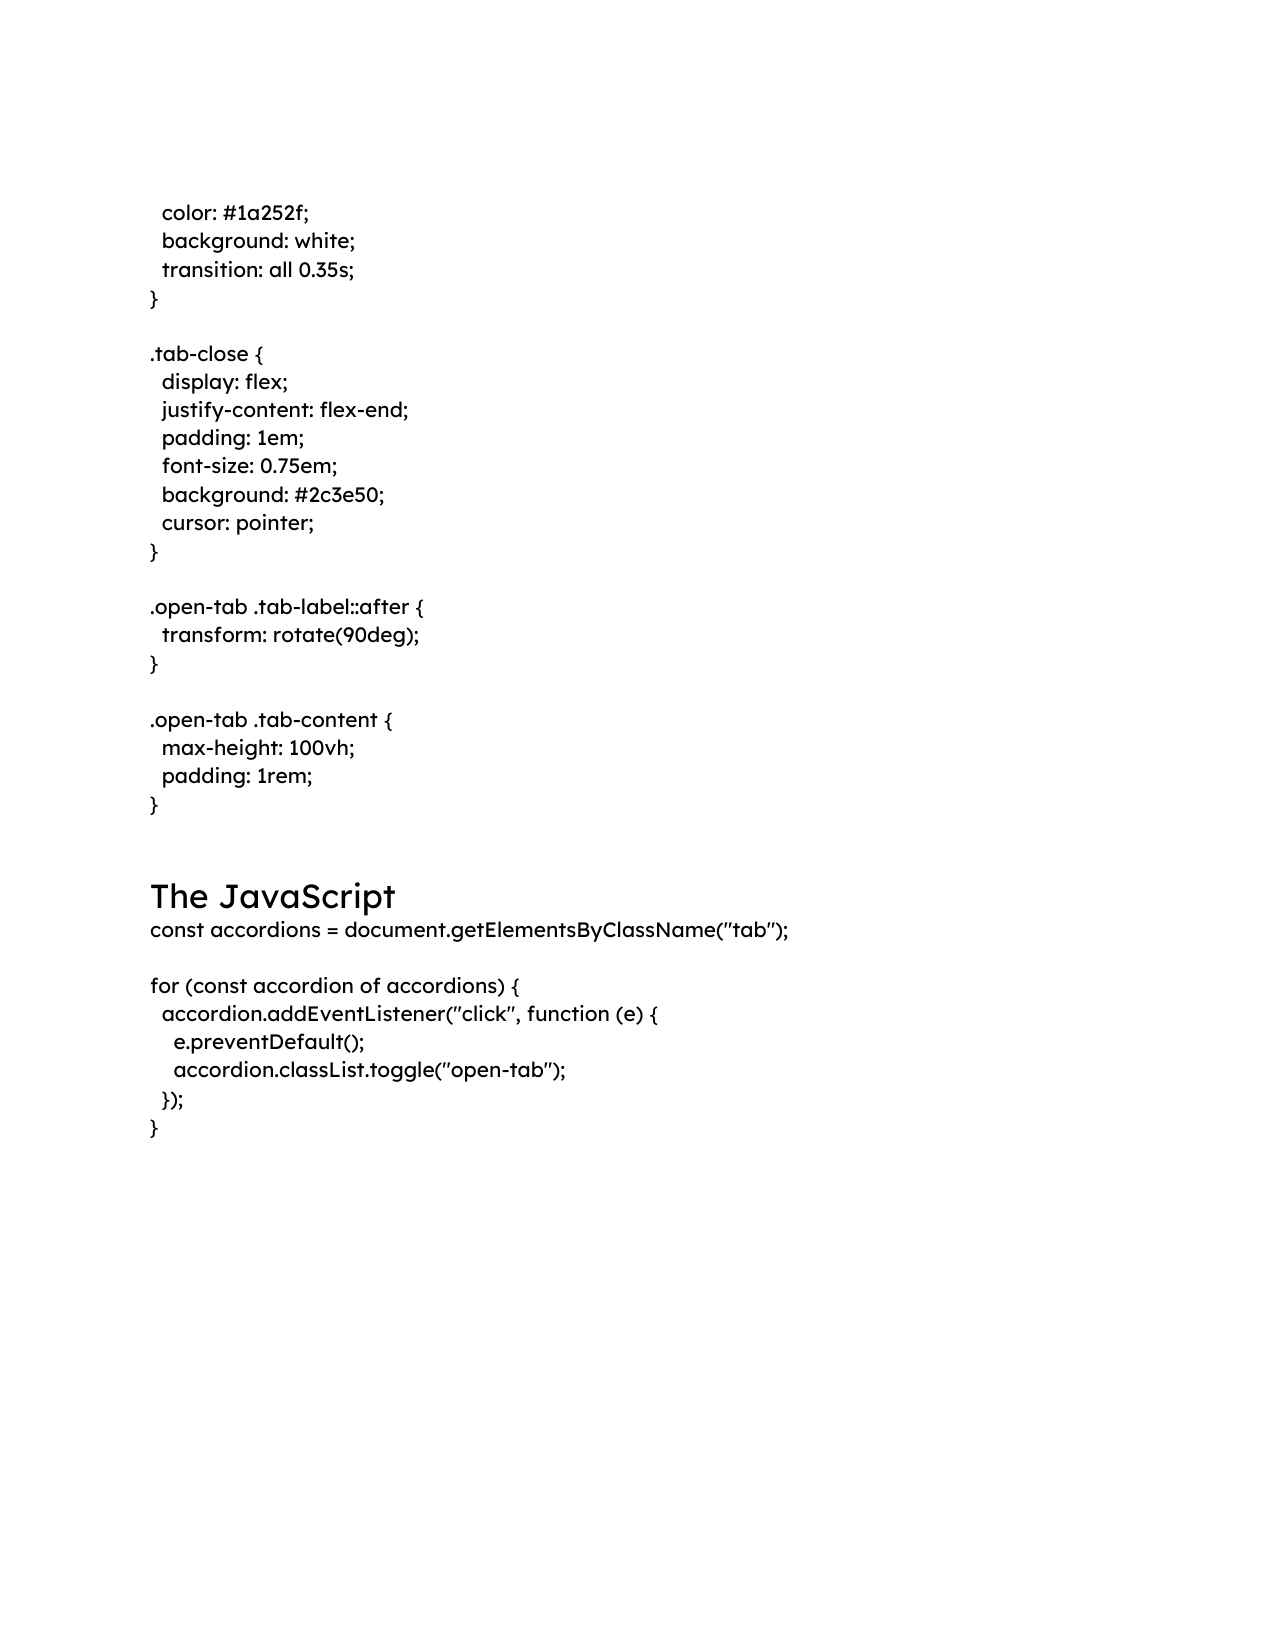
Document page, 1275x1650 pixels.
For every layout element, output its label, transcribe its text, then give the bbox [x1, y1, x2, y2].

text e.preventDefault(); [150, 1029, 1125, 1055]
text color: #1a252f; [150, 200, 1125, 226]
text .tab-close { [150, 341, 1125, 367]
text display: flex; [150, 369, 1125, 395]
text accordion.classList.toggle("open-tab"); [150, 1057, 1125, 1083]
text } [150, 791, 1125, 817]
text font-size: 0.75em; [150, 453, 1125, 479]
text } [150, 1113, 1125, 1139]
text const accordions = document.getElementsByClassName("tab"); [150, 916, 1125, 942]
text } [150, 284, 1125, 310]
text }); [150, 1085, 1125, 1111]
text background: white; [150, 228, 1125, 254]
text padding: 1em; [150, 425, 1125, 451]
text background: #2c3e50; [150, 481, 1125, 507]
text for (const accordion of accordions) { [150, 973, 1125, 999]
subtitle The JavaScript [150, 875, 1125, 916]
text .open-tab .tab-label::after { [150, 594, 1125, 620]
text accordion.addEventListener("click", function (e) { [150, 1001, 1125, 1027]
text } [150, 650, 1125, 676]
text max-height: 100vh; [150, 734, 1125, 760]
text padding: 1rem; [150, 762, 1125, 788]
text cursor: pointer; [150, 509, 1125, 535]
text transform: rotate(90deg); [150, 622, 1125, 648]
text transition: all 0.35s; [150, 256, 1125, 282]
text justify-content: flex-end; [150, 397, 1125, 423]
text } [150, 537, 1125, 563]
text .open-tab .tab-content { [150, 706, 1125, 732]
